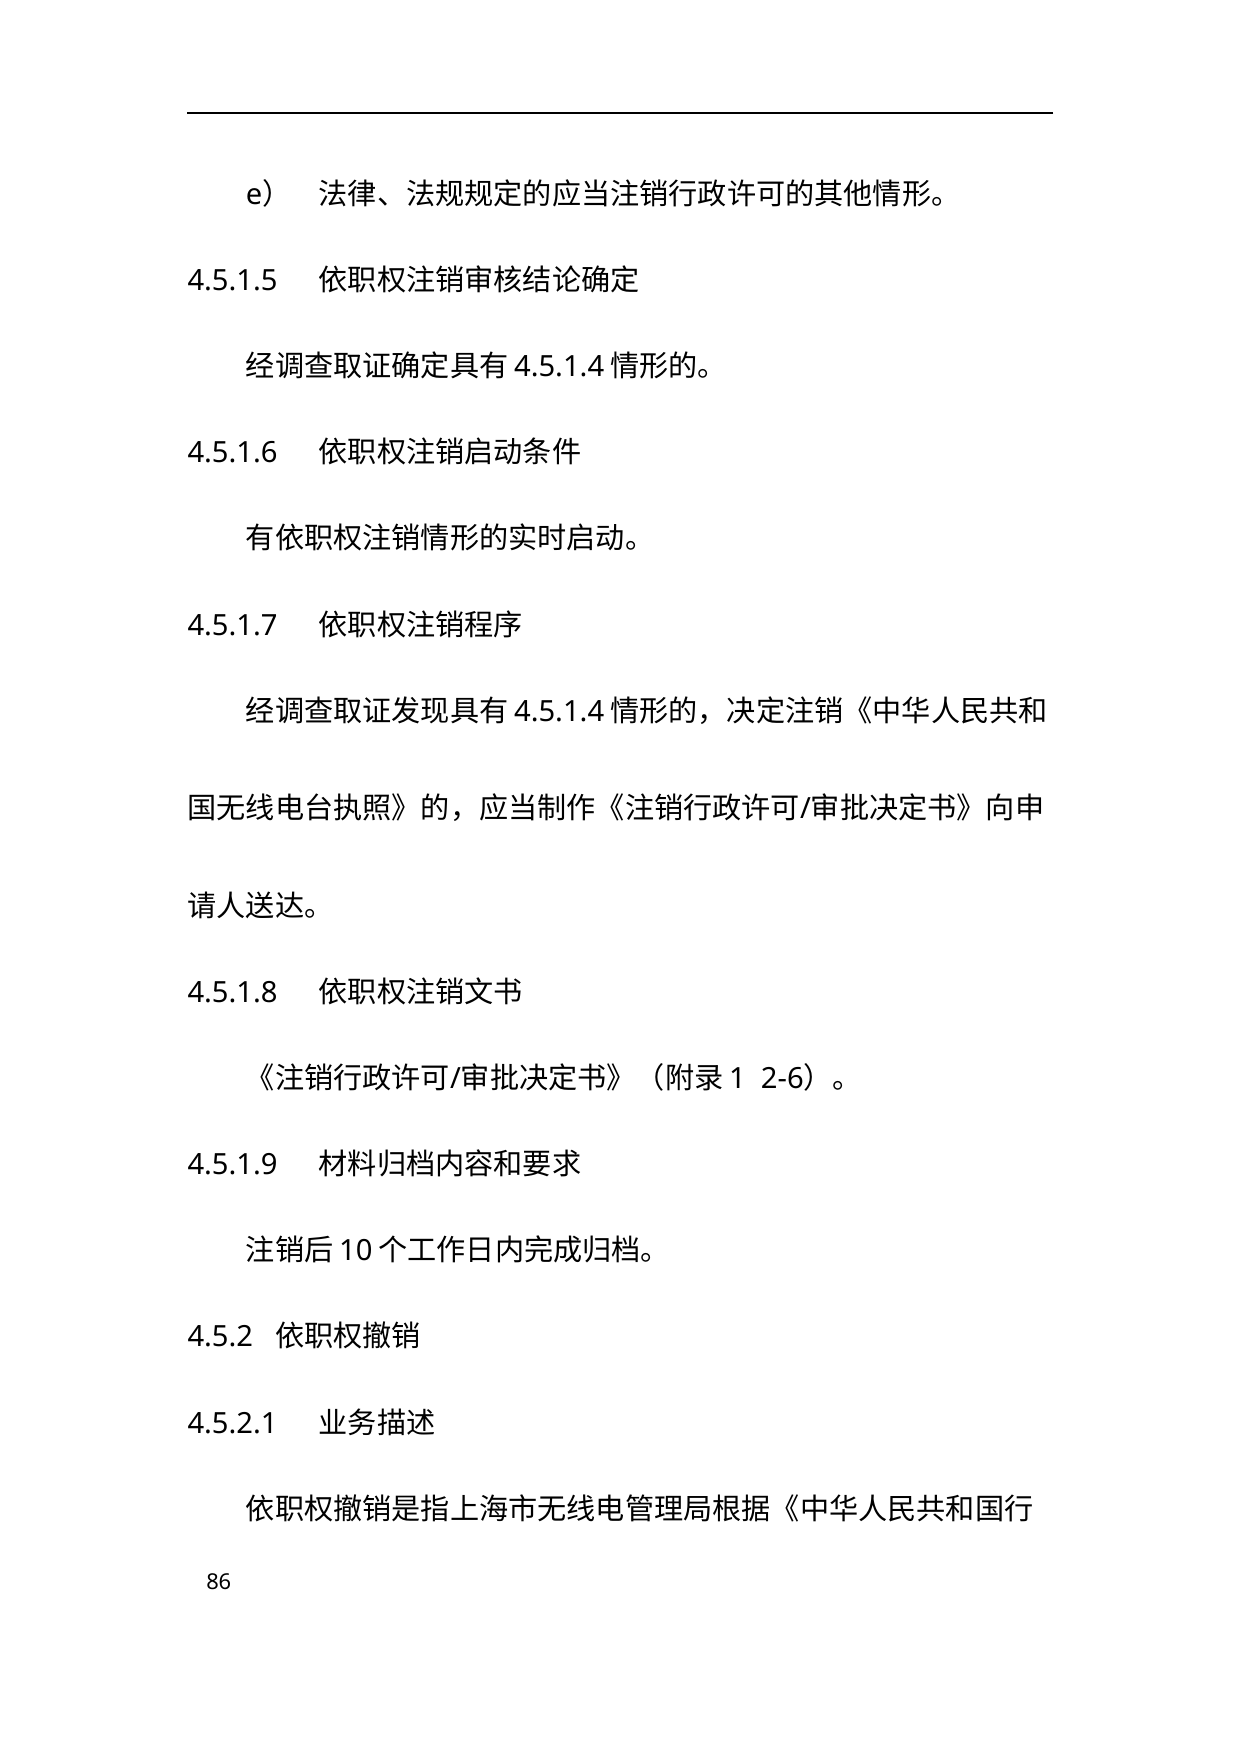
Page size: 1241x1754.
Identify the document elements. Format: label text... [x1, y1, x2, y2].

text 《注销行政许可/审批决定书》（附录1 2-6）。 [187, 1043, 1053, 1108]
list 法律、法规规定的应当注销行政许可的其他情形。 [187, 159, 1053, 224]
list 材料归档内容和要求 [187, 1129, 1053, 1194]
list 依职权注销启动条件 [187, 418, 1053, 483]
list 依职权注销程序 [187, 590, 1053, 655]
text 有依职权注销情形的实时启动。 [187, 504, 1053, 569]
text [187, 1474, 1053, 1539]
list 依职权注销审核结论确定 [187, 245, 1053, 310]
list 依职权撤销 [187, 1302, 1053, 1367]
text 经调查取证确定具有4.5.1.4情形的。 [187, 331, 1053, 396]
list 业务描述 [187, 1388, 1053, 1453]
list 依职权注销文书 [187, 957, 1053, 1022]
text 注销后10个工作日内完成归档。 [187, 1216, 1053, 1281]
text 经调查取证发现具有4.5.1.4情形的，决定注销《中华人民共和国无线电台执照》的，应当制作《注销行政许可/审批决定书》向申请人送达。 [187, 676, 1053, 936]
